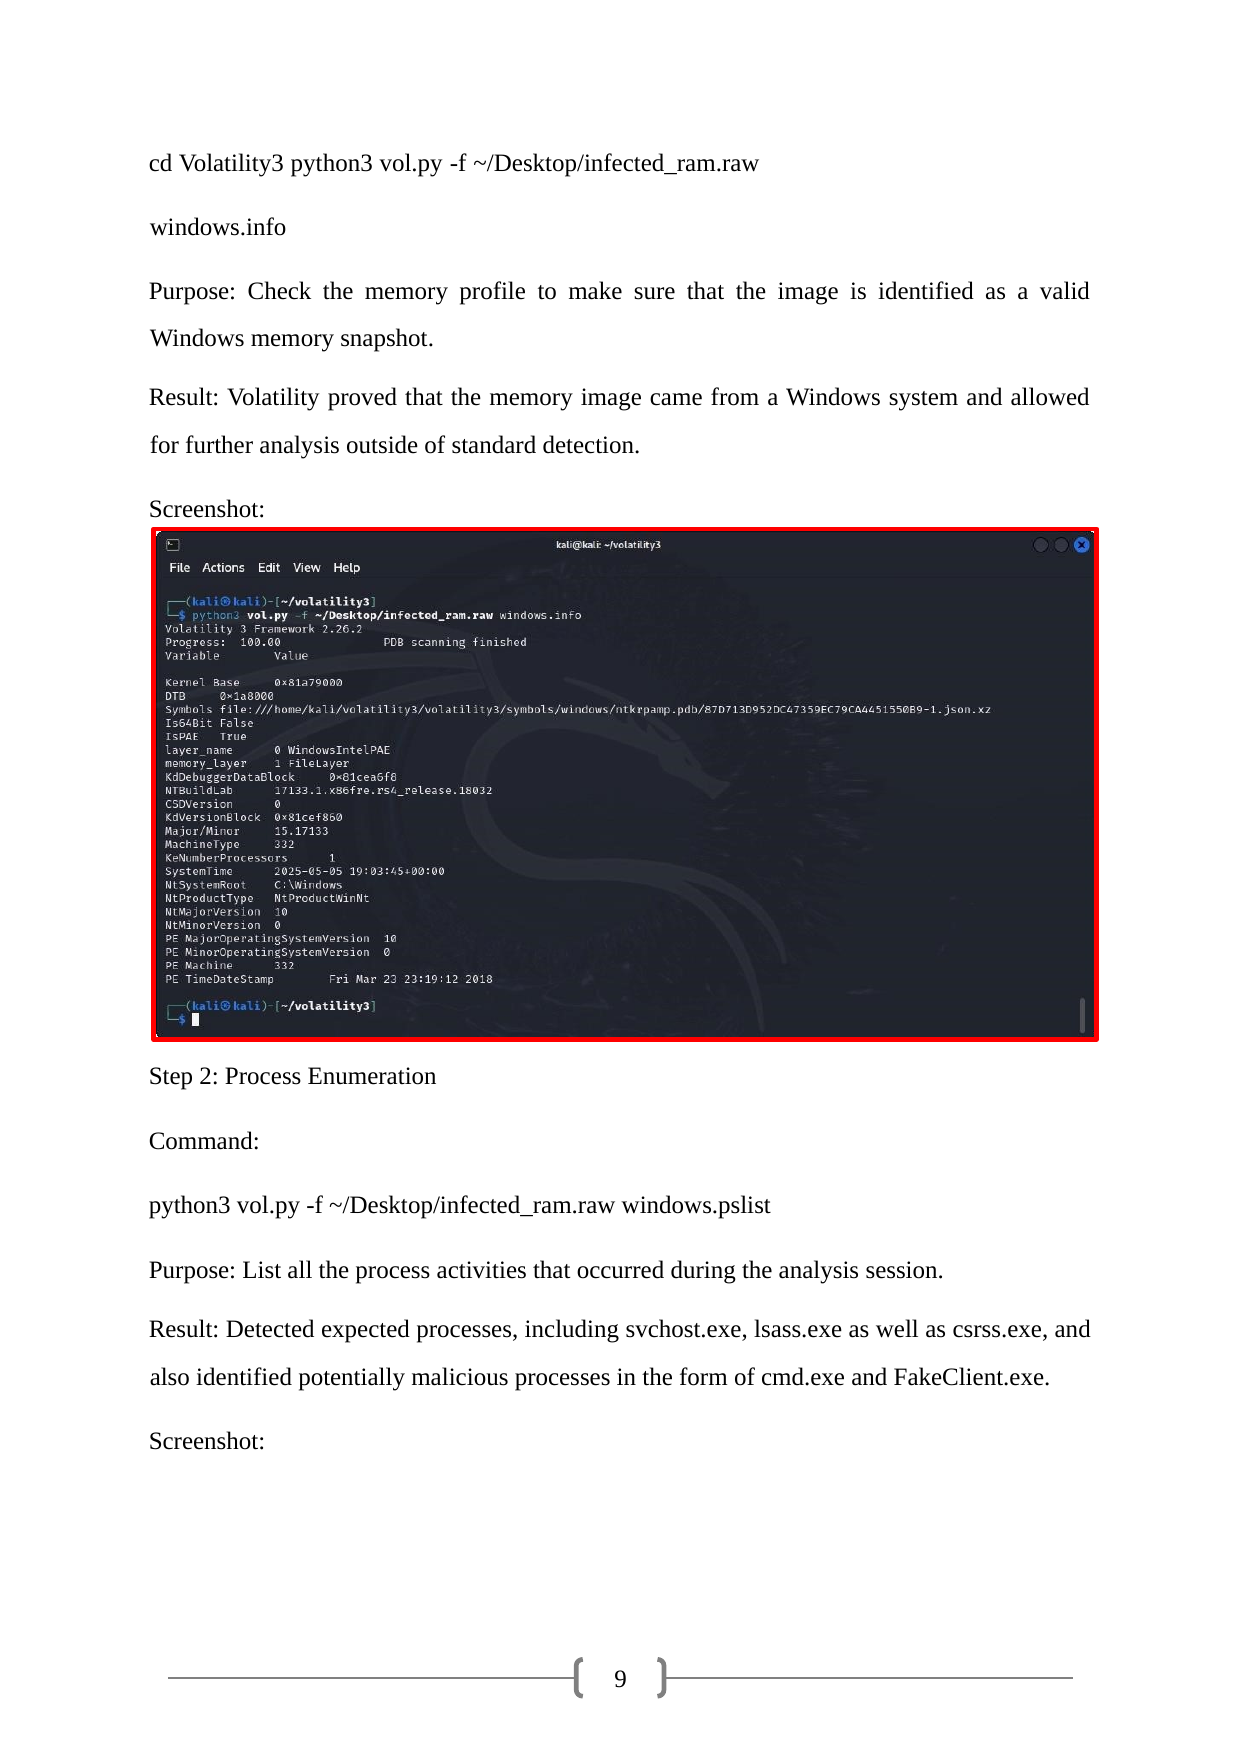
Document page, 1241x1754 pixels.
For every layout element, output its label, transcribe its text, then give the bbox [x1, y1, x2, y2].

text Screenshot: [148, 1426, 1091, 1454]
text cd Volatility3 python3 vol.py -f ~/Desktop/infected_ram.raw windows.info [148, 148, 760, 240]
picture [156, 531, 1094, 1037]
text Command: [148, 1126, 1091, 1154]
text Step 2: Process Enumeration [148, 1061, 1091, 1090]
text python3 vol.py -f ~/Desktop/infected_ram.raw windows.pslist [148, 1190, 1091, 1219]
text Screenshot: [148, 494, 1091, 523]
text Result: Detected expected processes, including svchost.exe, lsass.exe as well as csrss.exe, and also identified potentially malicious processes in the form of cmd.exe and FakeClient.exe. [148, 1314, 1091, 1391]
text Result: Volatility proved that the memory image came from a Windows system and allowed for further analysis outside of standard detection. [148, 382, 1091, 459]
text Purpose: Check the memory profile to make sure that the image is identified as a valid Windows memory snapshot. [148, 276, 1091, 352]
text Purpose: List all the process activities that occurred during the analysis session. [148, 1255, 1091, 1283]
